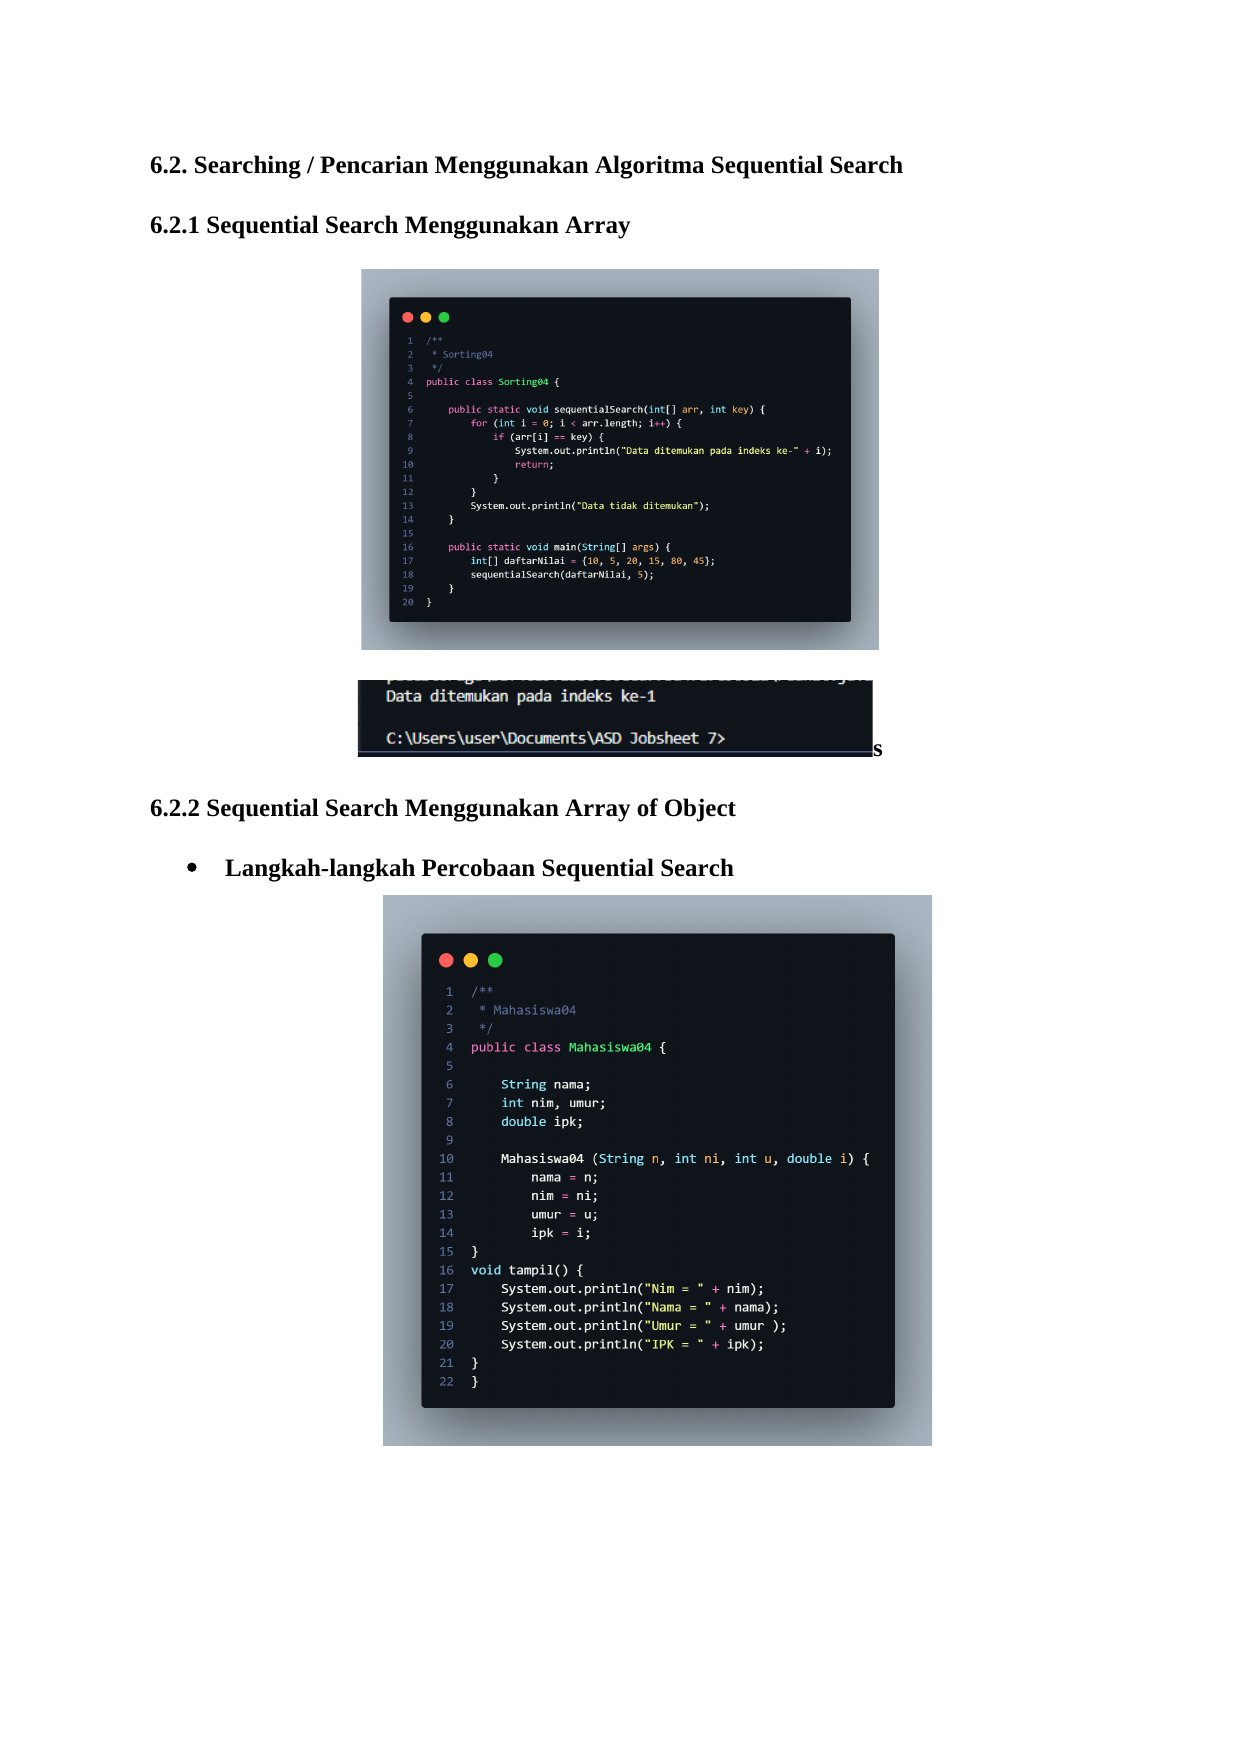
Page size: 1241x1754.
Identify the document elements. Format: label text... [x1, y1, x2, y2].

picture [383, 895, 933, 1446]
picture [361, 269, 879, 650]
list Langkah-langkah Percobaan Sequential Search [187, 853, 1090, 881]
text 6.2.2 Sequential Search Menggunakan Array of Object [150, 793, 1090, 822]
text 6.2.1 Sequential Search Menggunakan Array [150, 210, 1090, 238]
text 6.2. Searching / Pencarian Menggunakan Algoritma Sequential Search [150, 150, 1090, 179]
picture [357, 680, 873, 757]
